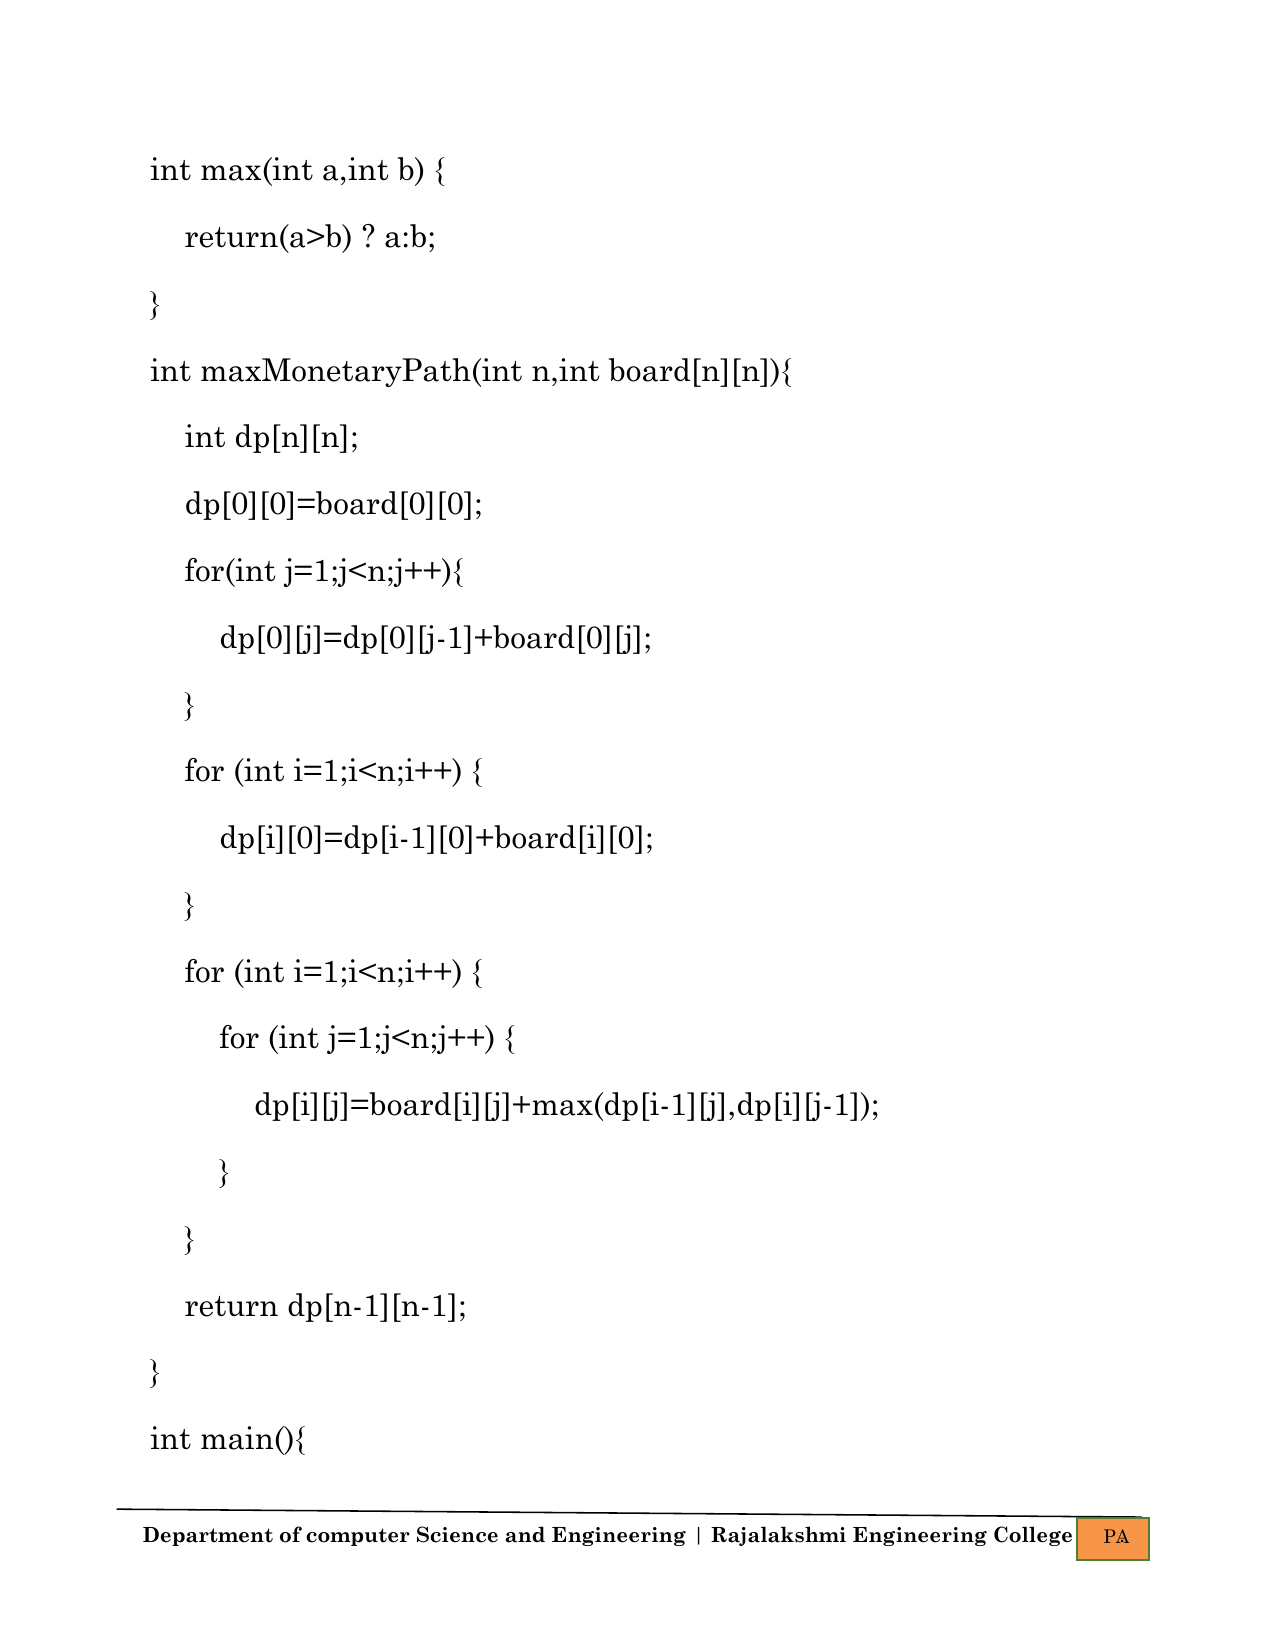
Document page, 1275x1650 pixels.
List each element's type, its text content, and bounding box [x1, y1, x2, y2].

text int dp[n][n]; [150, 417, 1125, 455]
text dp[i][j]=board[i][j]+max(dp[i-1][j],dp[i][j-1]); [150, 1085, 1125, 1122]
text } [150, 1352, 1125, 1389]
text } [150, 283, 1125, 321]
text dp[i][0]=dp[i-1][0]+board[i][0]; [150, 818, 1125, 855]
text int maxMonetaryPath(int n,int board[n][n]){ [150, 350, 1125, 388]
text } [150, 1218, 1125, 1256]
text return(a>b) ? a:b; [150, 217, 1125, 254]
text for (int i=1;i<n;i++) { [150, 751, 1125, 788]
text int max(int a,int b) { [150, 150, 1125, 188]
text dp[0][j]=dp[0][j-1]+board[0][j]; [150, 617, 1125, 655]
text for(int j=1;j<n;j++){ [150, 551, 1125, 588]
text } [150, 884, 1125, 922]
text dp[0][0]=board[0][0]; [150, 484, 1125, 521]
text return dp[n-1][n-1]; [150, 1285, 1125, 1323]
text for (int i=1;i<n;i++) { [150, 951, 1125, 989]
text } [150, 1152, 1125, 1189]
text for (int j=1;j<n;j++) { [150, 1018, 1125, 1056]
text int main(){ [150, 1419, 1125, 1456]
text } [150, 684, 1125, 722]
